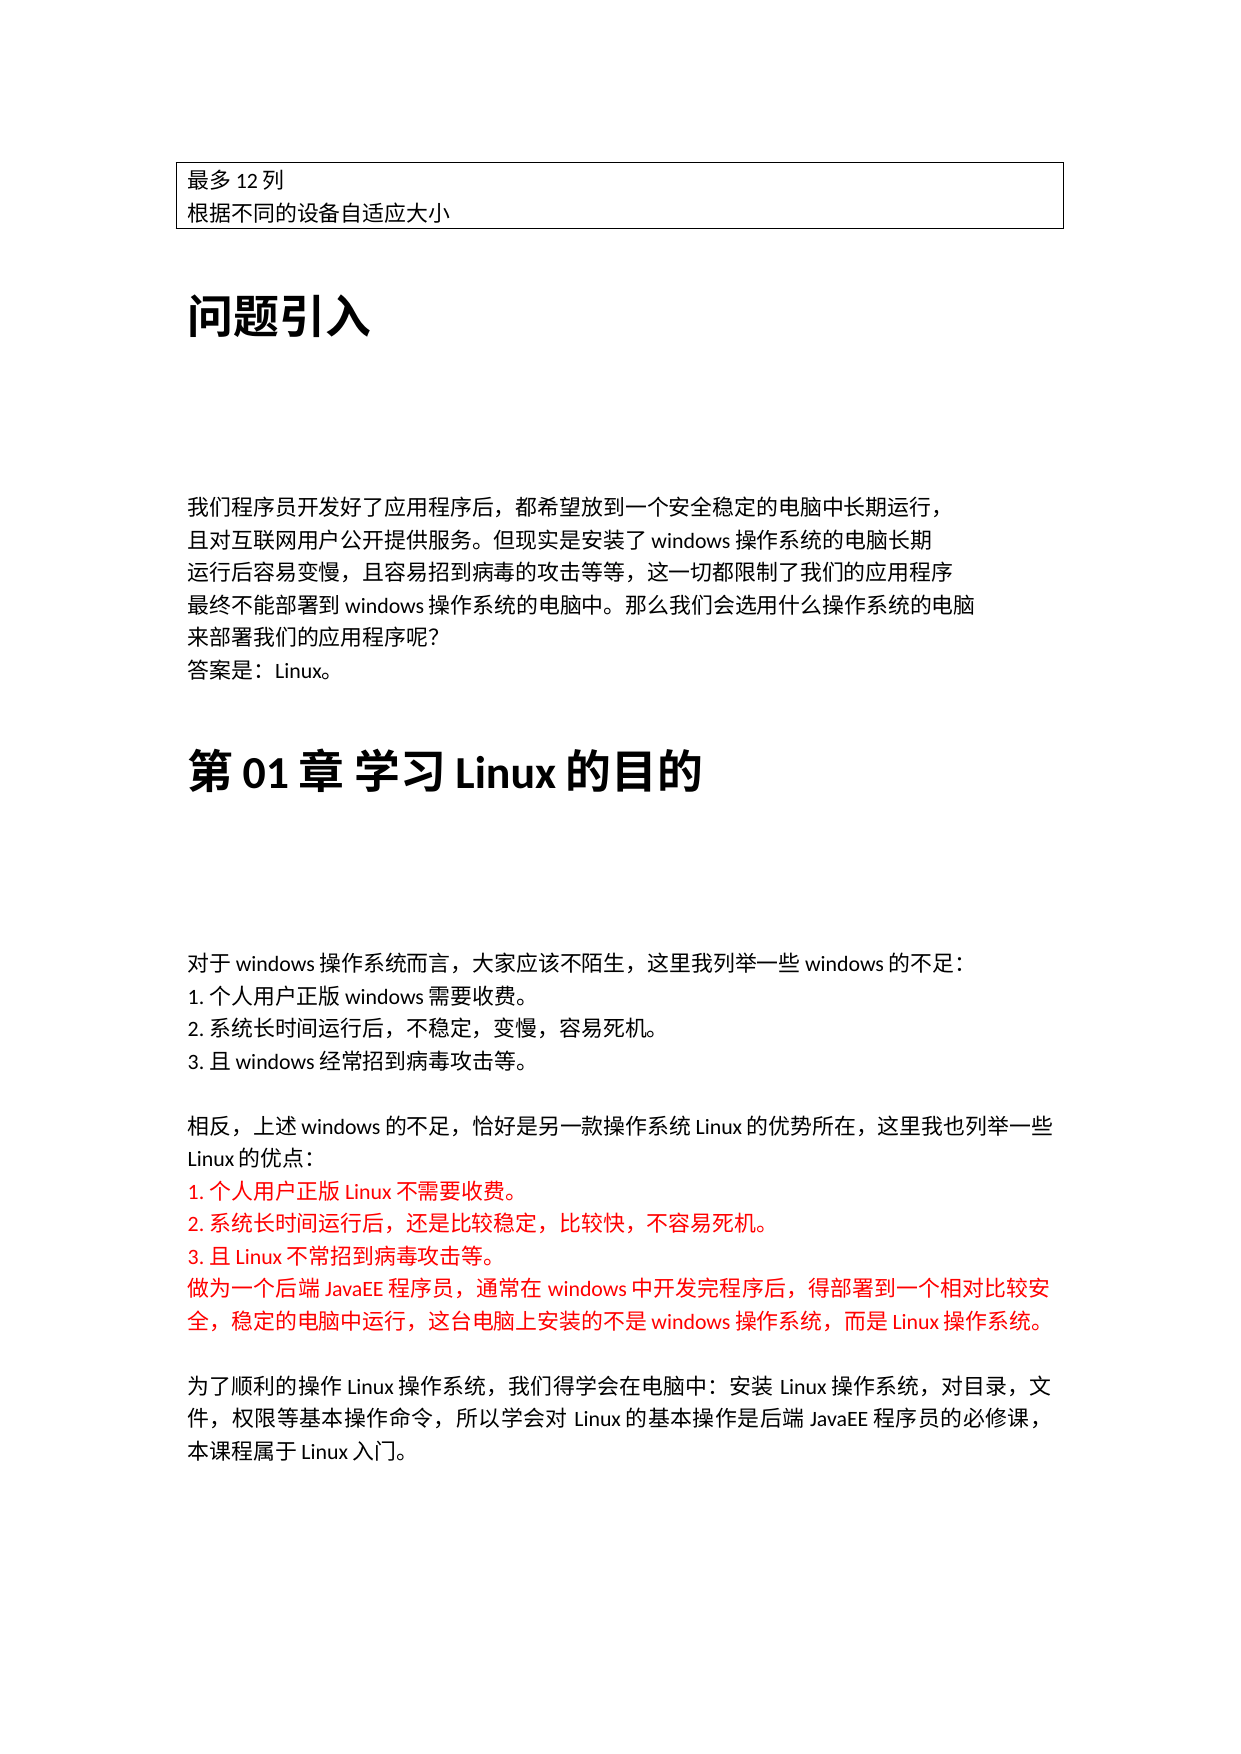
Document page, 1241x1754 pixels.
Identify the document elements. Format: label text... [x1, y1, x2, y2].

text 3. 且Linux不常招到病毒攻击等。 [187, 1238, 1053, 1271]
text 1. 个人用户正版Linux不需要收费。 [187, 1173, 1053, 1206]
subtitle 问题引入 [187, 264, 1053, 362]
subtitle 第01章 学习Linux的目的 [187, 720, 1053, 818]
table_header 最多12列 根据不同的设备自适应大小 [177, 163, 1063, 228]
text 来部署我们的应用程序呢？ [187, 620, 1053, 652]
text 为了顺利的操作Linux操作系统，我们得学会在电脑中：安装Linux操作系统，对目录，文件，权限等基本操作命令，所以学会对Linux的基本操作是后端JavaEE程序员的必修课，本课程属于Linux入门。 [187, 1368, 1053, 1466]
text 我们程序员开发好了应用程序后，都希望放到一个安全稳定的电脑中长期运行， [187, 490, 1053, 522]
text 最终不能部署到windows操作系统的电脑中。那么我们会选用什么操作系统的电脑 [187, 587, 1053, 620]
text 1. 个人用户正版windows需要收费。 [187, 978, 1053, 1011]
text 答案是：Linux。 [187, 652, 1053, 685]
text 且对互联网用户公开提供服务。但现实是安装了windows操作系统的电脑长期 [187, 522, 1053, 555]
text 对于windows操作系统而言，大家应该不陌生，这里我列举一些windows的不足： [187, 946, 1053, 978]
text 2. 系统长时间运行后，不稳定，变慢，容易死机。 [187, 1011, 1053, 1043]
text 运行后容易变慢，且容易招到病毒的攻击等等，这一切都限制了我们的应用程序 [187, 555, 1053, 587]
text 2. 系统长时间运行后，还是比较稳定，比较快，不容易死机。 [187, 1206, 1053, 1238]
text 相反，上述windows的不足，恰好是另一款操作系统Linux的优势所在，这里我也列举一些Linux的优点： [187, 1108, 1053, 1173]
text 3. 且windows经常招到病毒攻击等。 [187, 1043, 1053, 1076]
text 做为一个后端JavaEE程序员，通常在windows中开发完程序后，得部署到一个相对比较安全，稳定的电脑中运行，这台电脑上安装的不是windows操作系统，而是Linux操作系统。 [187, 1271, 1053, 1336]
